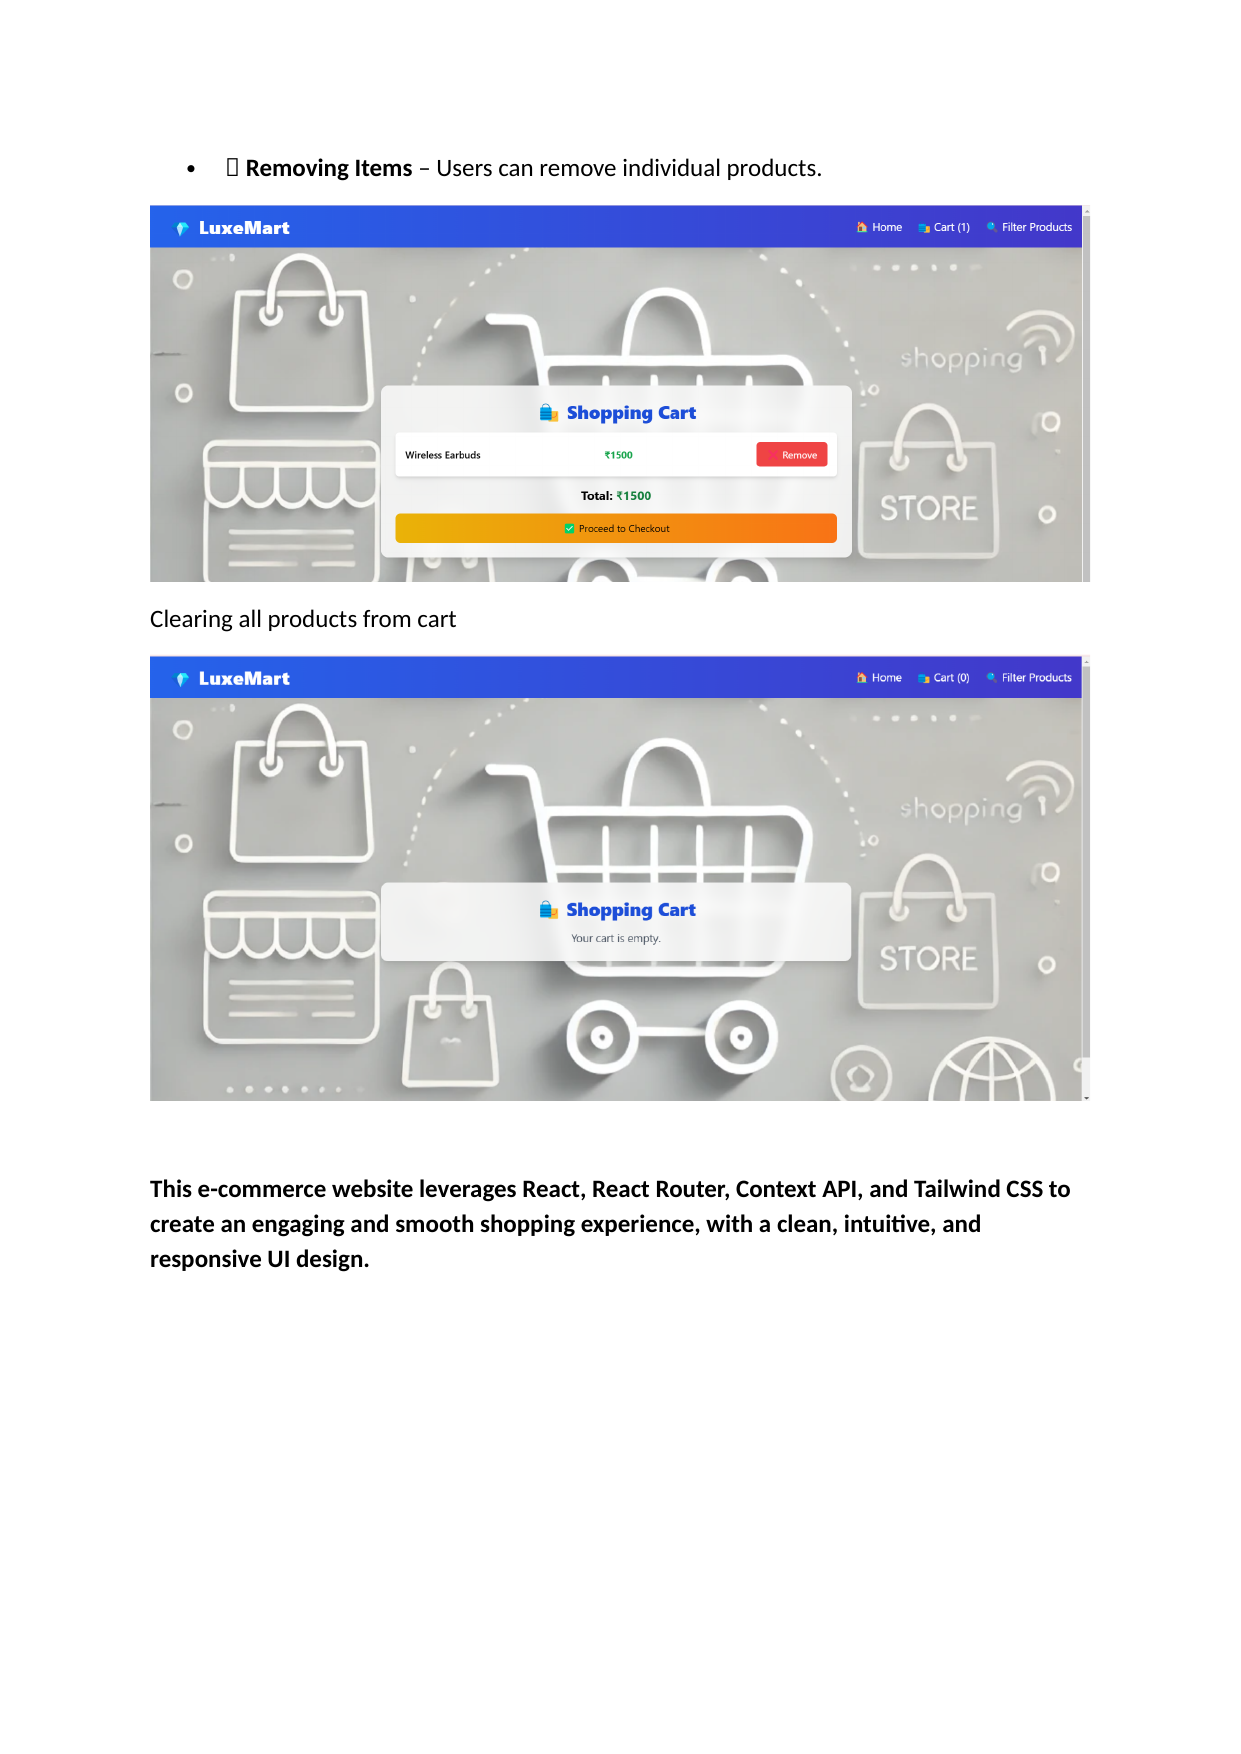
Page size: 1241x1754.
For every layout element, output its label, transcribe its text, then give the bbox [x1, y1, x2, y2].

text Clearing all products from cart [150, 603, 1090, 633]
text This e-commerce website leverages React, React Router, Context API, and Tailwind CSS to create an engaging and smooth shopping experience, with a clean, intuitive, and responsive UI design. [150, 1173, 1090, 1274]
picture [150, 654, 1091, 1101]
picture [150, 205, 1091, 582]
list ❌ Removing Items – Users can remove individual products. [187, 150, 1090, 184]
